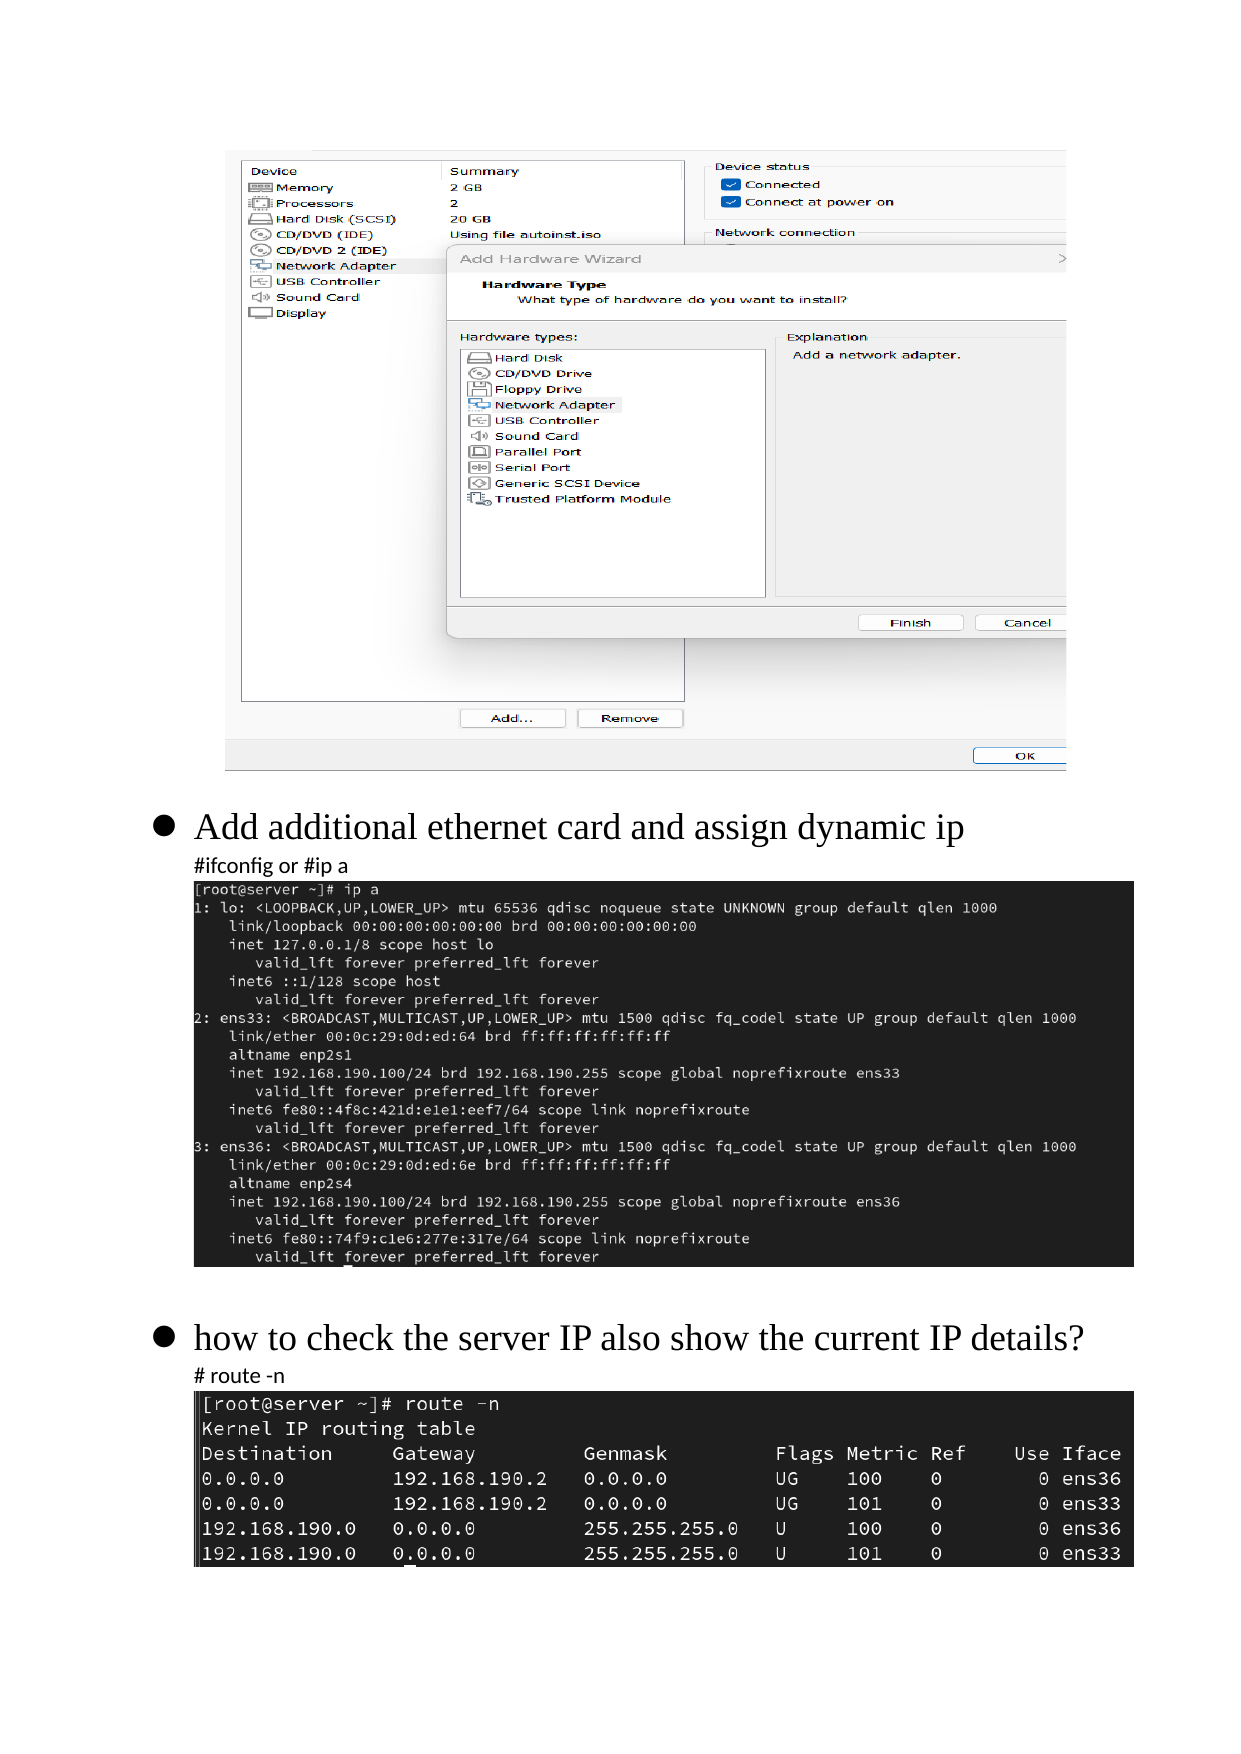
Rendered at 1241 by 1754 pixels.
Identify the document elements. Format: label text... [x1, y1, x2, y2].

picture [193, 881, 1134, 1267]
list # route -n [194, 1362, 1090, 1390]
list #ifconfig or #ip a [194, 851, 1090, 879]
list Add additional ethernet card and assign dynamic ip [150, 804, 1090, 847]
picture [193, 1391, 1134, 1567]
picture [225, 150, 1067, 771]
list how to check the server IP also show the current IP details? [150, 1315, 1090, 1358]
